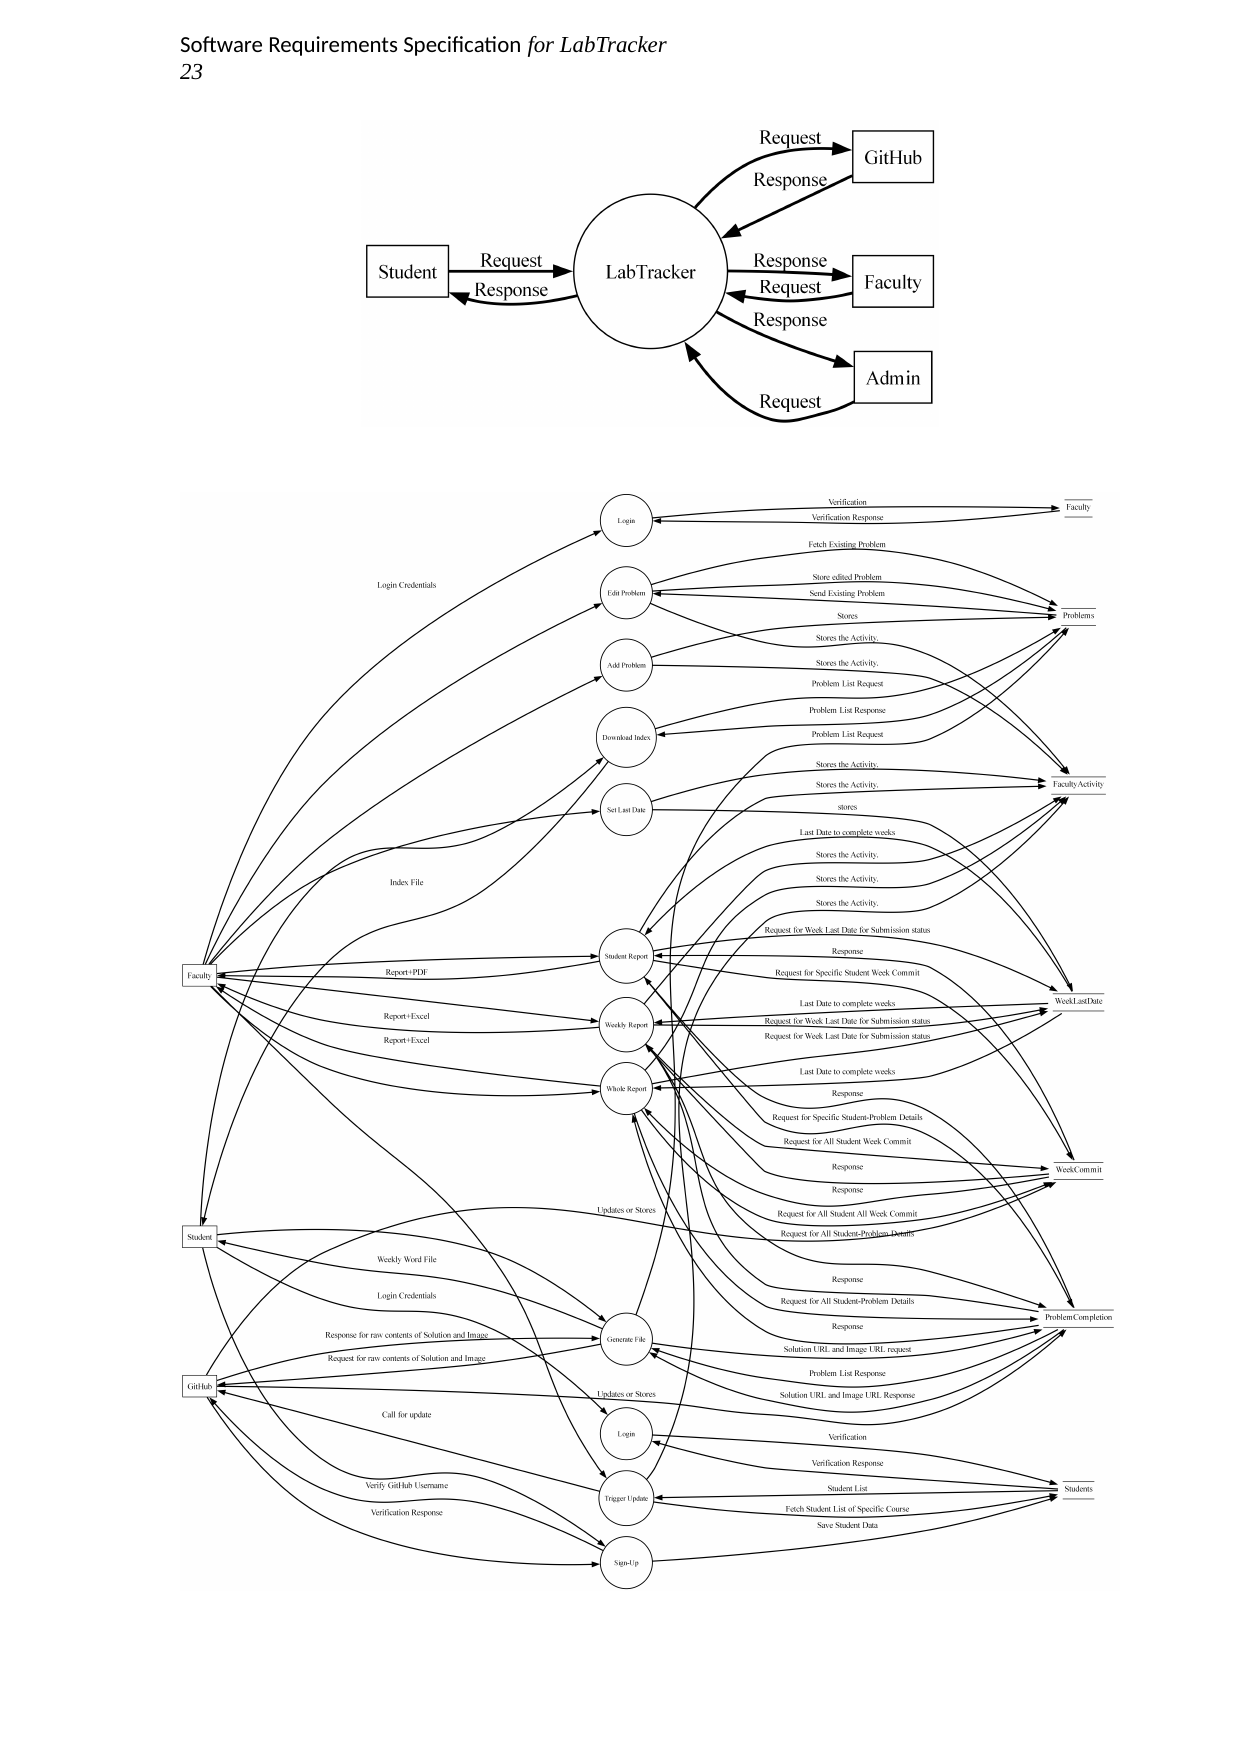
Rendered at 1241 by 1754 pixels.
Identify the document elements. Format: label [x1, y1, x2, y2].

picture [361, 120, 939, 427]
